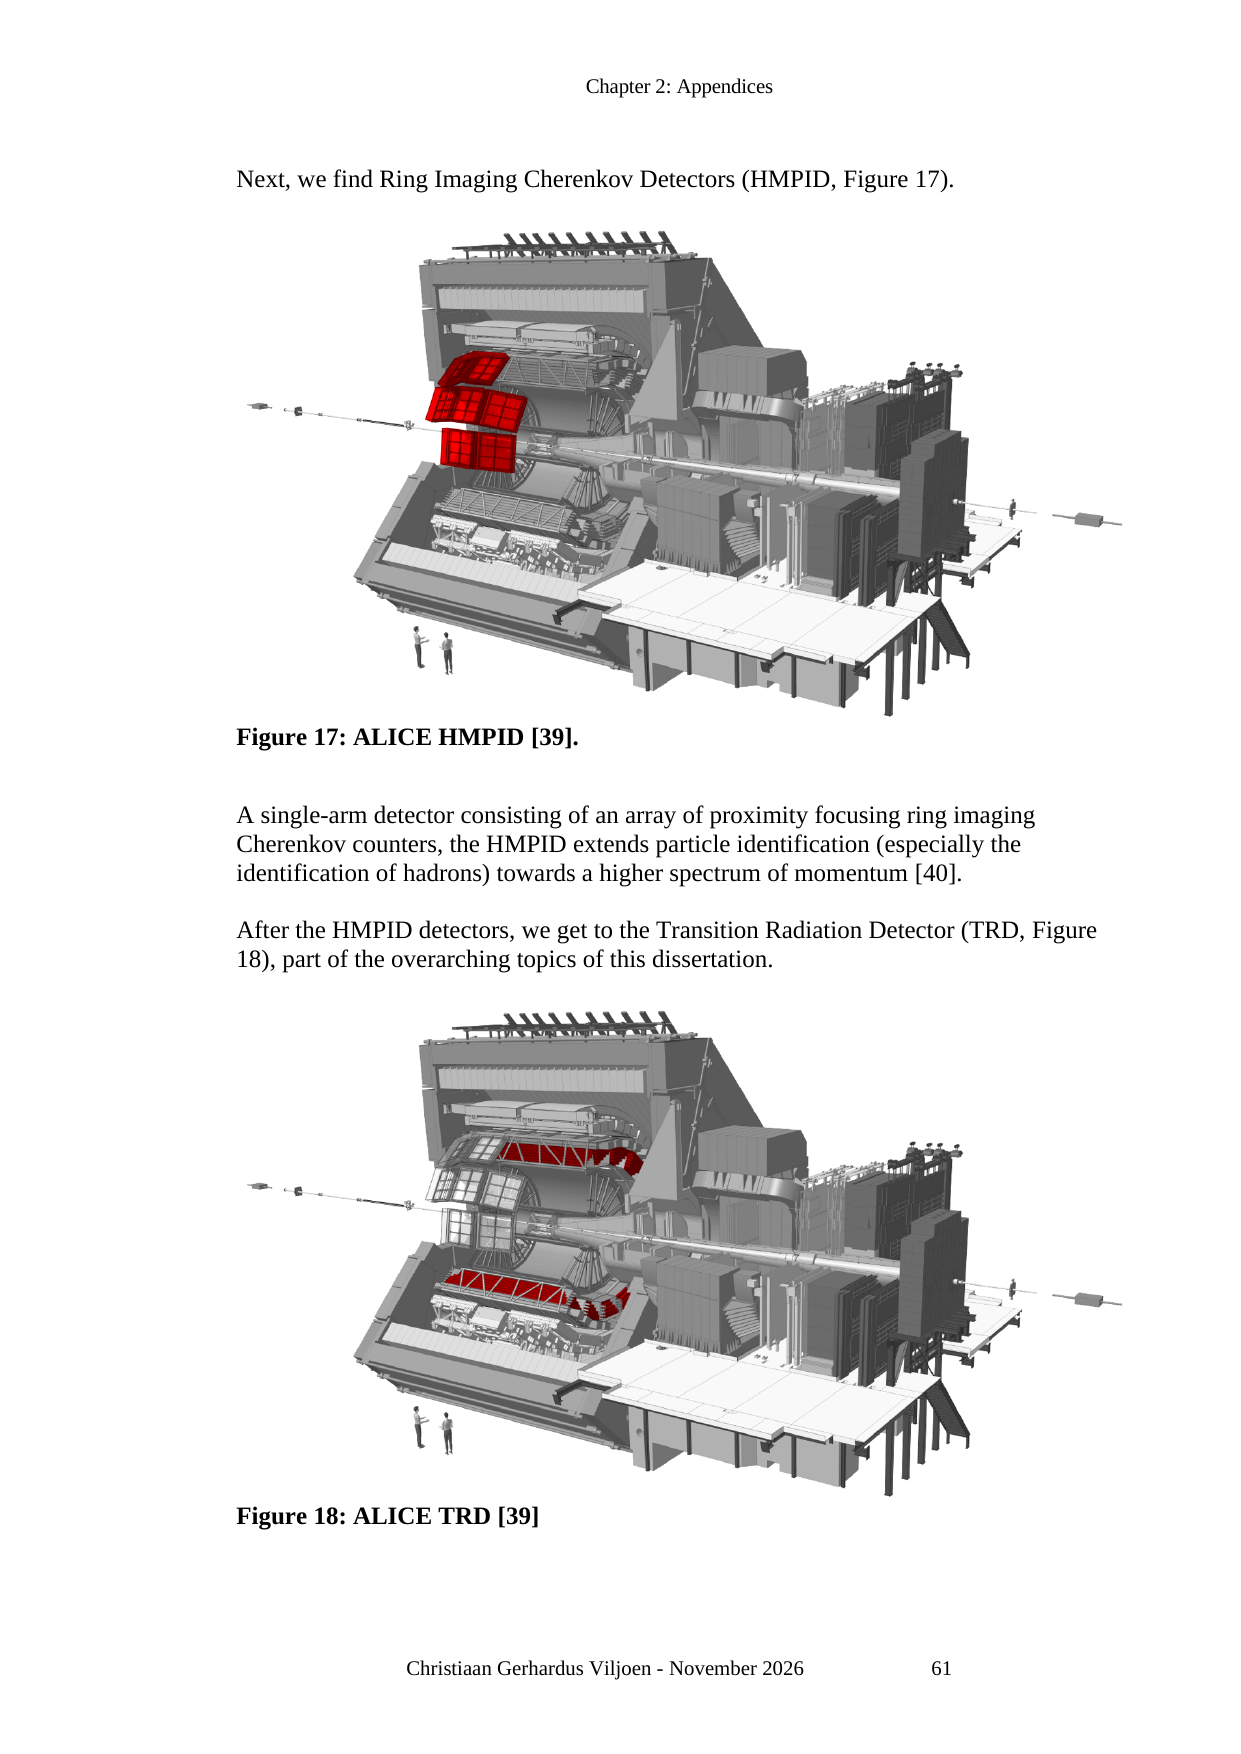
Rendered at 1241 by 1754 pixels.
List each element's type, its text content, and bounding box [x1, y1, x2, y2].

text Figure : ALICE HMPID . [236, 722, 1122, 751]
text A single-arm detector consisting of an array of proximity focusing ring imaging Cherenkov counters, the HMPID extends particle identification (especially the identification of hadrons) towards a higher spectrum of momentum . [236, 800, 1122, 886]
text Figure : ALICE TRD [236, 1502, 1122, 1530]
picture [236, 1001, 1123, 1502]
picture [236, 221, 1123, 722]
